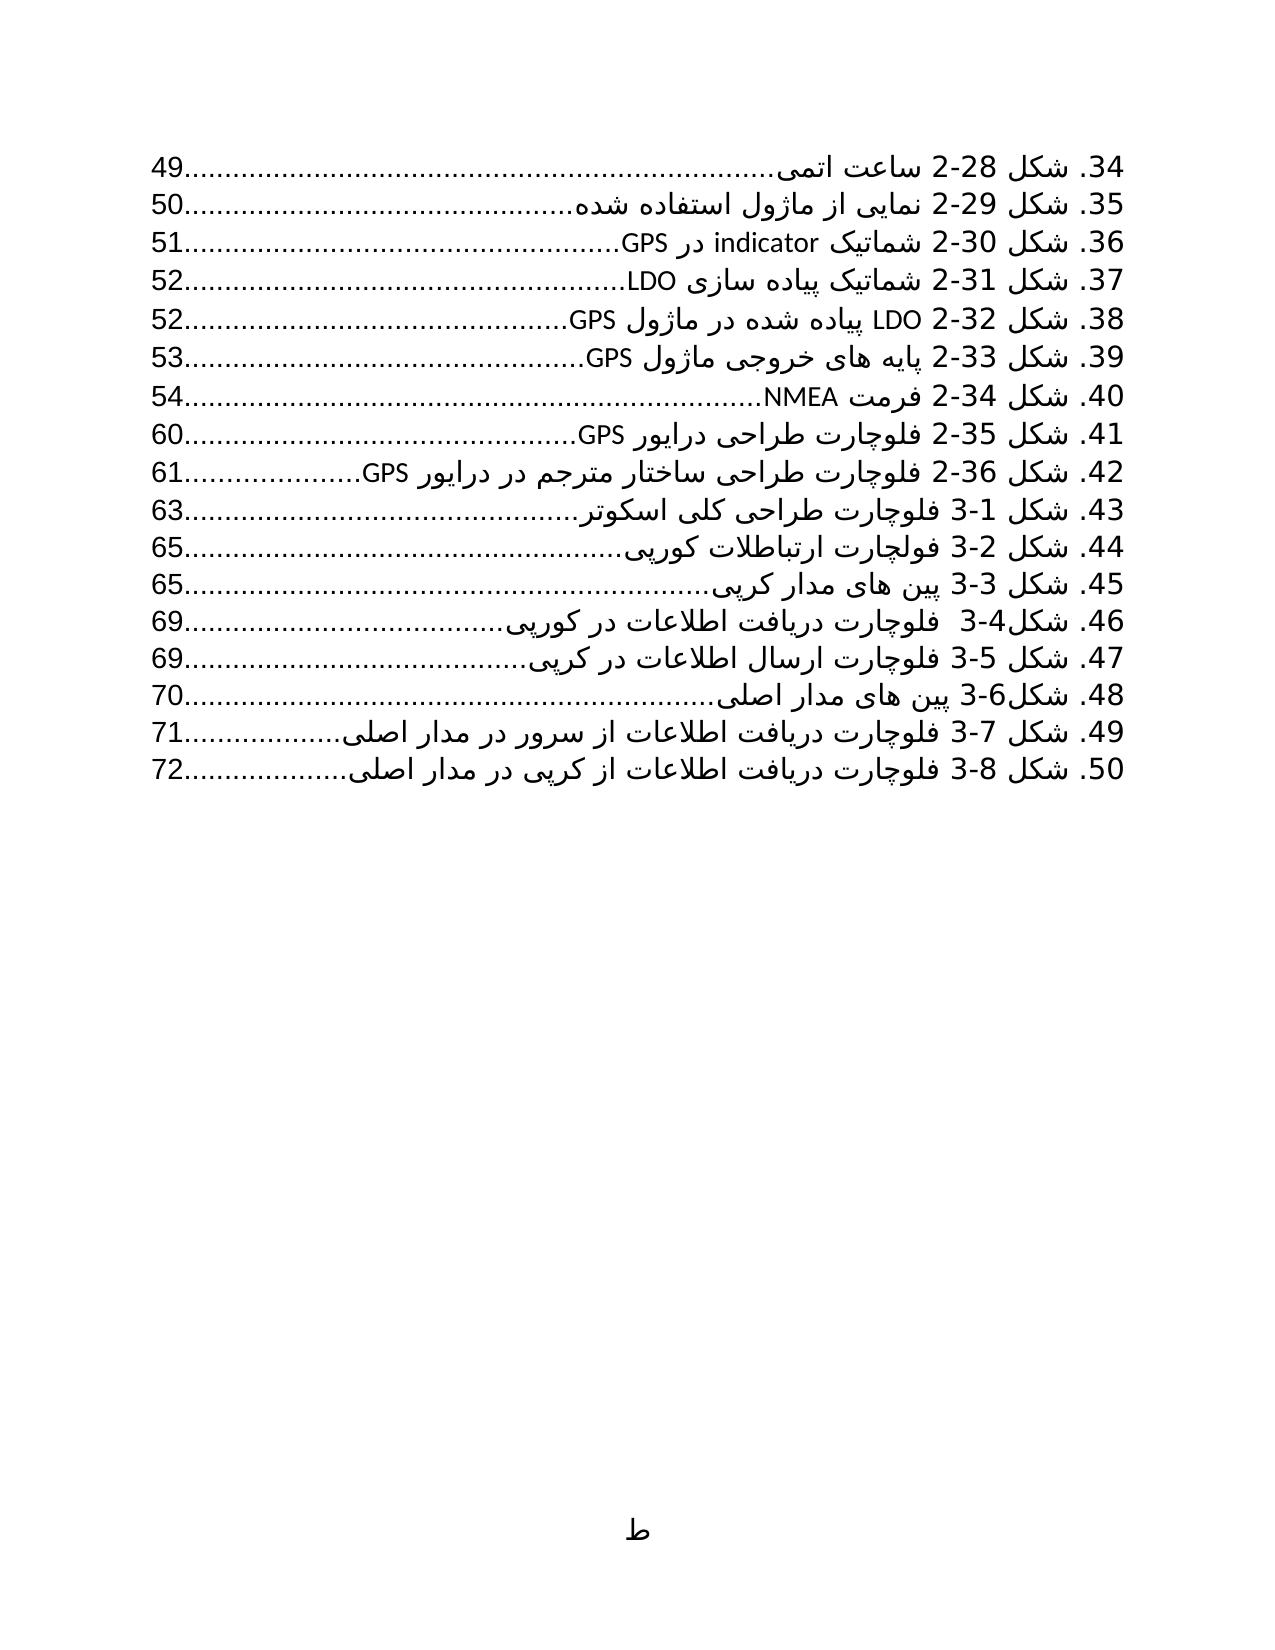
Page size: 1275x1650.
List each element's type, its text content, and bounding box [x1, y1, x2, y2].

text 45. شکل 3-3 پین های مدار کرپی 65 [150, 567, 1125, 601]
text 46. شکل4-3 فلوچارت دریافت اطلاعات در کورپی 69 [150, 604, 1125, 638]
text 35. شکل 29-2 نمایی از ماژول استفاده شده 50 [150, 187, 1125, 221]
text 39. شکل 33-2 پایه های خروجی ماژول GPS 53 [150, 339, 1125, 375]
text 34. شکل 28-2 ساعت اتمی 49 [150, 150, 1125, 184]
text 48. شکل6-3 پین های مدار اصلی 70 [150, 678, 1125, 712]
text 50. شکل 8-3 فلوچارت دریافت اطلاعات از کرپی در مدار اصلی 72 [150, 752, 1125, 786]
text 47. شکل 5-3 فلوچارت ارسال اطلاعات در کرپی 69 [150, 641, 1125, 675]
text 41. شکل 35-2 فلوچارت طراحی درایور GPS 60 [150, 416, 1125, 452]
text 37. شکل 31-2 شماتیک پیاده سازی LDO 52 [150, 262, 1125, 298]
text 43. شکل 1-3 فلوچارت طراحی کلی اسکوتر 63 [150, 493, 1125, 527]
text 42. شکل 36-2 فلوچارت طراحی ساختار مترجم در درایور GPS 61 [150, 454, 1125, 490]
text 38. شکل 32-2 LDO پیاده شده در ماژول GPS 52 [150, 301, 1125, 336]
text 36. شکل 30-2 شماتیک indicator در GPS 51 [150, 224, 1125, 259]
text 49. شکل 7-3 فلوچارت دریافت اطلاعات از سرور در مدار اصلی 71 [150, 715, 1125, 749]
text 40. شکل 34-2 فرمت NMEA 54 [150, 378, 1125, 413]
text 44. شکل 2-3 فولچارت ارتباطلات کورپی 65 [150, 530, 1125, 564]
